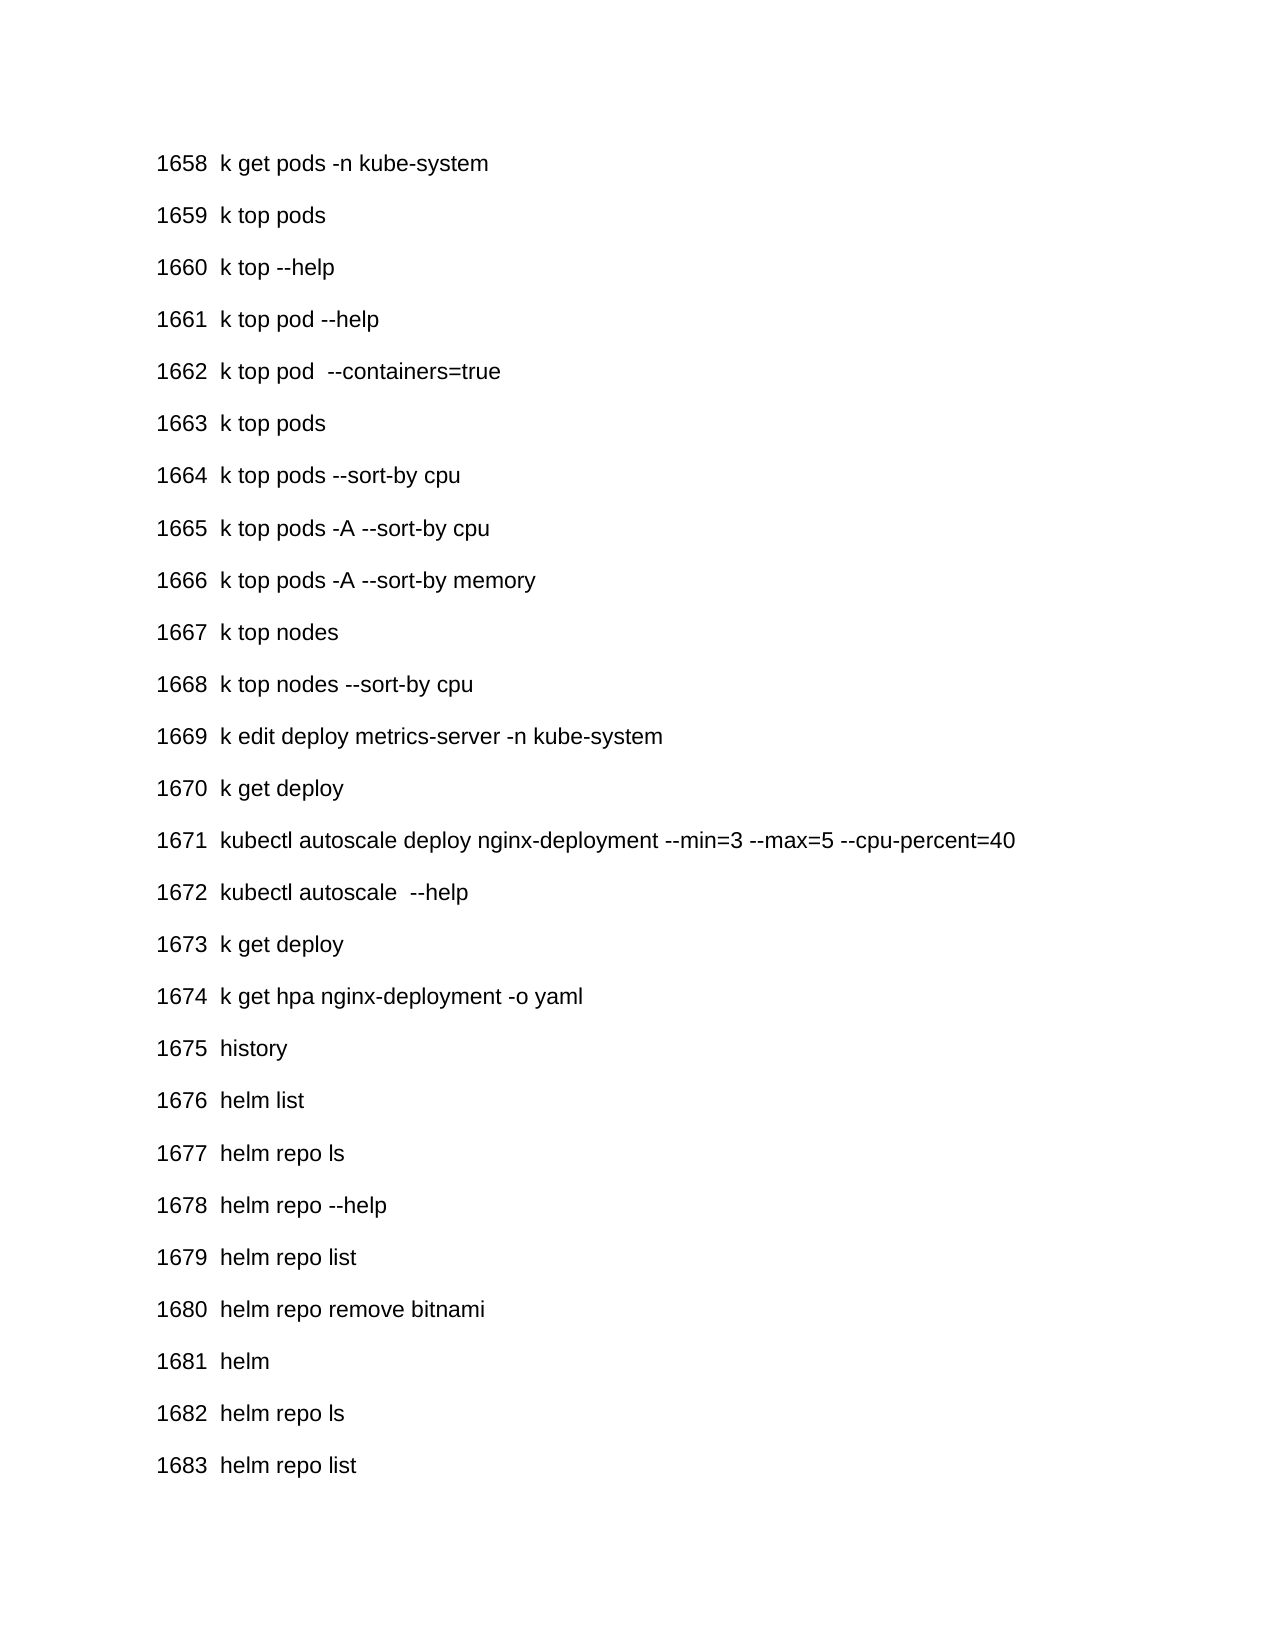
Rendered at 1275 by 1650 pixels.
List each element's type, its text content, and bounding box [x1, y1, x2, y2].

text 1680 helm repo remove bitnami [150, 1296, 1125, 1322]
text 1658 k get pods -n kube-system [150, 150, 1125, 176]
text 1659 k top pods [150, 202, 1125, 228]
text 1664 k top pods --sort-by cpu [150, 462, 1125, 489]
text 1672 kubectl autoscale --help [150, 879, 1125, 906]
text 1665 k top pods -A --sort-by cpu [150, 514, 1125, 541]
text 1676 helm list [150, 1087, 1125, 1114]
text 1683 helm repo list [150, 1452, 1125, 1478]
text 1679 helm repo list [150, 1244, 1125, 1270]
text 1668 k top nodes --sort-by cpu [150, 671, 1125, 697]
text 1663 k top pods [150, 410, 1125, 437]
text 1677 helm repo ls [150, 1139, 1125, 1166]
text 1678 helm repo --help [150, 1192, 1125, 1218]
text 1682 helm repo ls [150, 1400, 1125, 1426]
text 1667 k top nodes [150, 619, 1125, 645]
text 1661 k top pod --help [150, 306, 1125, 333]
text 1662 k top pod --containers=true [150, 358, 1125, 385]
text 1660 k top --help [150, 254, 1125, 281]
text 1669 k edit deploy metrics-server -n kube-system [150, 723, 1125, 749]
text 1673 k get deploy [150, 931, 1125, 958]
text 1675 history [150, 1035, 1125, 1062]
text 1671 kubectl autoscale deploy nginx-deployment --min=3 --max=5 --cpu-percent=40 [150, 827, 1125, 853]
text 1674 k get hpa nginx-deployment -o yaml [150, 983, 1125, 1010]
text 1666 k top pods -A --sort-by memory [150, 567, 1125, 593]
text 1670 k get deploy [150, 775, 1125, 801]
text 1681 helm [150, 1348, 1125, 1374]
